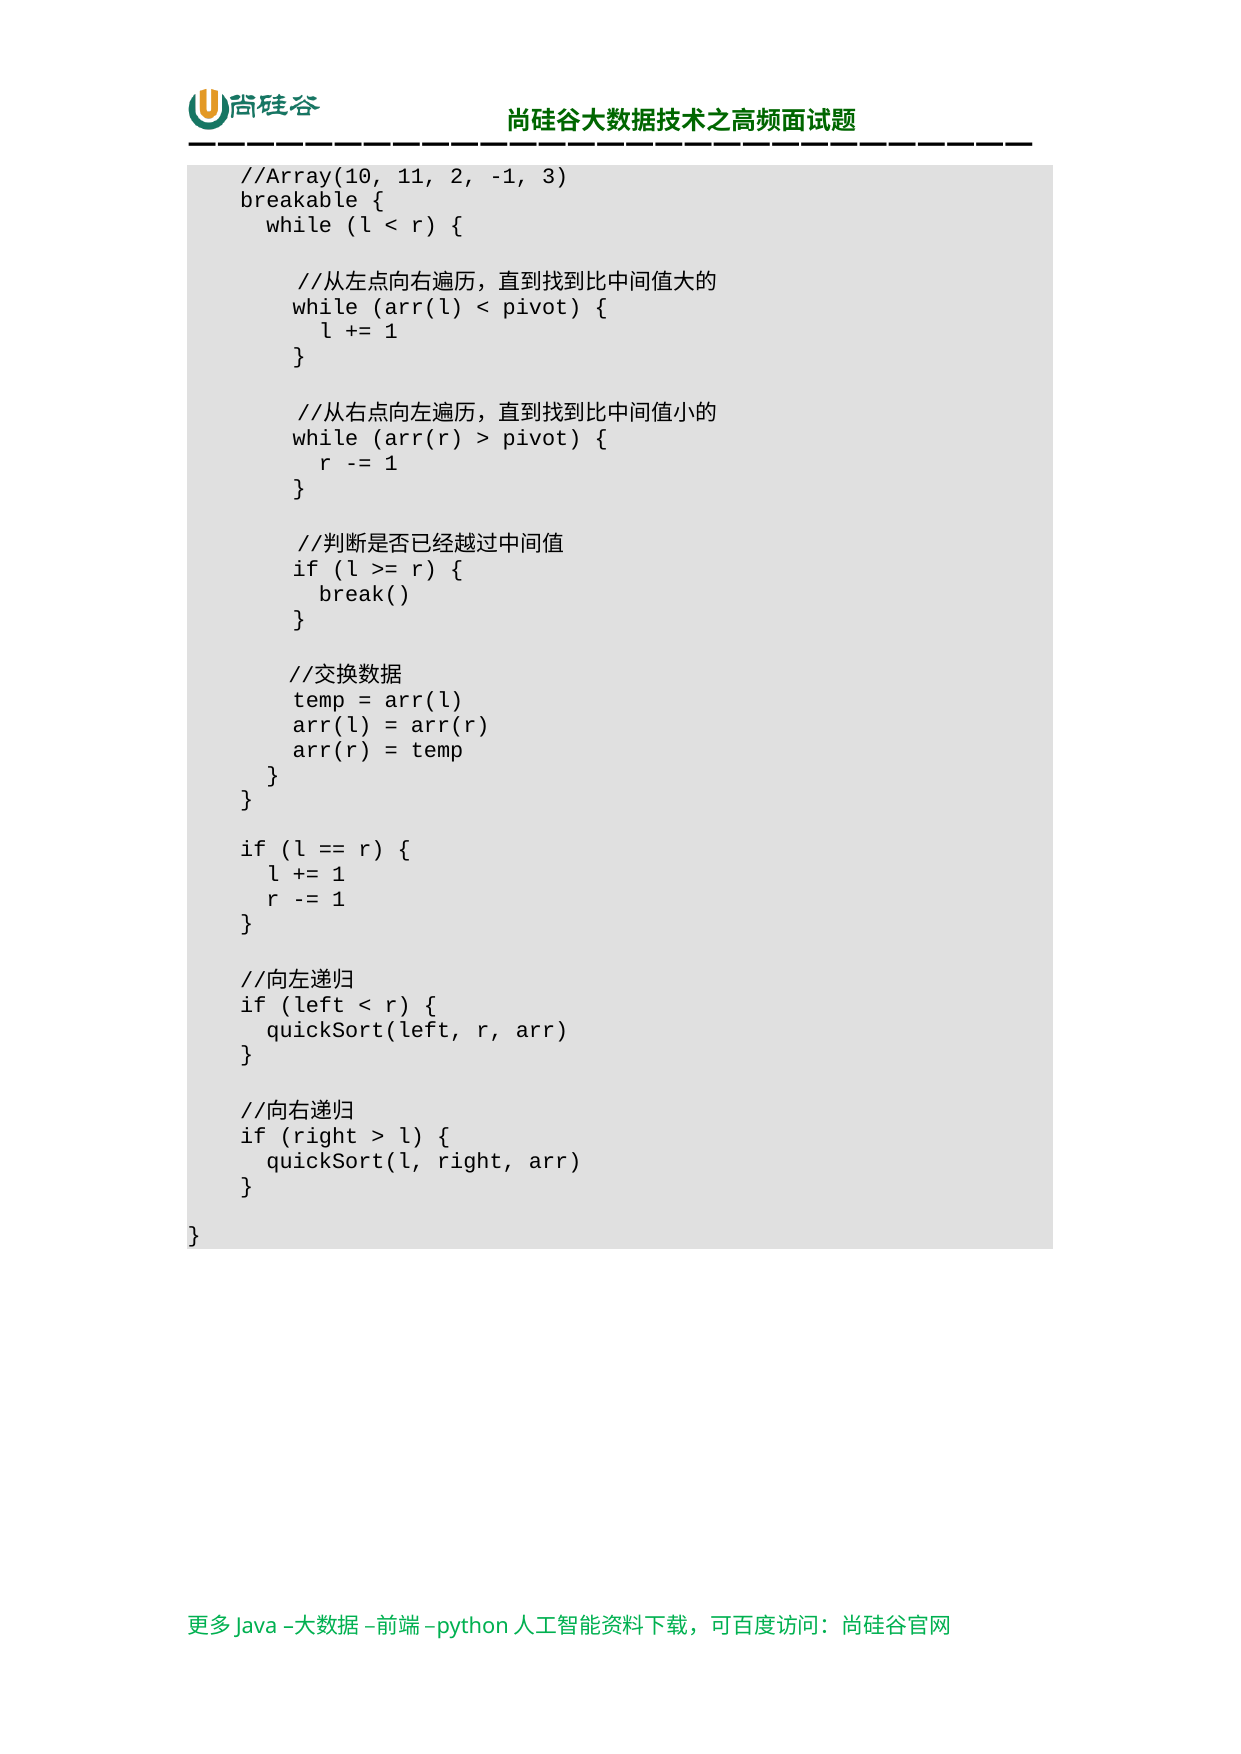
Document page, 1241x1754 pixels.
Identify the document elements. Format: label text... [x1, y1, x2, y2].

text while (l < r) { [187, 214, 1053, 239]
text breakable { [187, 189, 1053, 214]
text } [187, 764, 1053, 788]
text //从左点向右遍历，直到找到比中间值大的 [187, 264, 1053, 296]
text //判断是否已经越过中间值 [187, 526, 1053, 558]
text quickSort(left, r, arr) [187, 1019, 1053, 1044]
text if (left < r) { [187, 994, 1053, 1019]
text break() [187, 583, 1053, 608]
text } [187, 788, 1053, 813]
text l += 1 [187, 321, 1053, 346]
text while (arr(l) < pivot) { [187, 296, 1053, 321]
text //交换数据 [187, 657, 1053, 689]
text } [187, 1175, 1053, 1199]
text if (l == r) { [187, 838, 1053, 863]
text while (arr(r) > pivot) { [187, 427, 1053, 452]
text //Array(10, 11, 2, -1, 3) [187, 165, 1053, 189]
text } [187, 1224, 1053, 1249]
text } [187, 1044, 1053, 1068]
text } [187, 608, 1053, 633]
text r -= 1 [187, 452, 1053, 477]
text r -= 1 [187, 888, 1053, 912]
text } [187, 477, 1053, 501]
text //向右递归 [187, 1093, 1053, 1125]
text l += 1 [187, 863, 1053, 888]
text if (right > l) { [187, 1125, 1053, 1150]
text quickSort(l, right, arr) [187, 1150, 1053, 1175]
text //从右点向左遍历，直到找到比中间值小的 [187, 395, 1053, 427]
text if (l >= r) { [187, 558, 1053, 583]
text } [187, 346, 1053, 370]
text arr(r) = temp [187, 739, 1053, 764]
text //向左递归 [187, 962, 1053, 994]
text arr(l) = arr(r) [187, 714, 1053, 739]
text } [187, 912, 1053, 937]
text temp = arr(l) [187, 689, 1053, 714]
